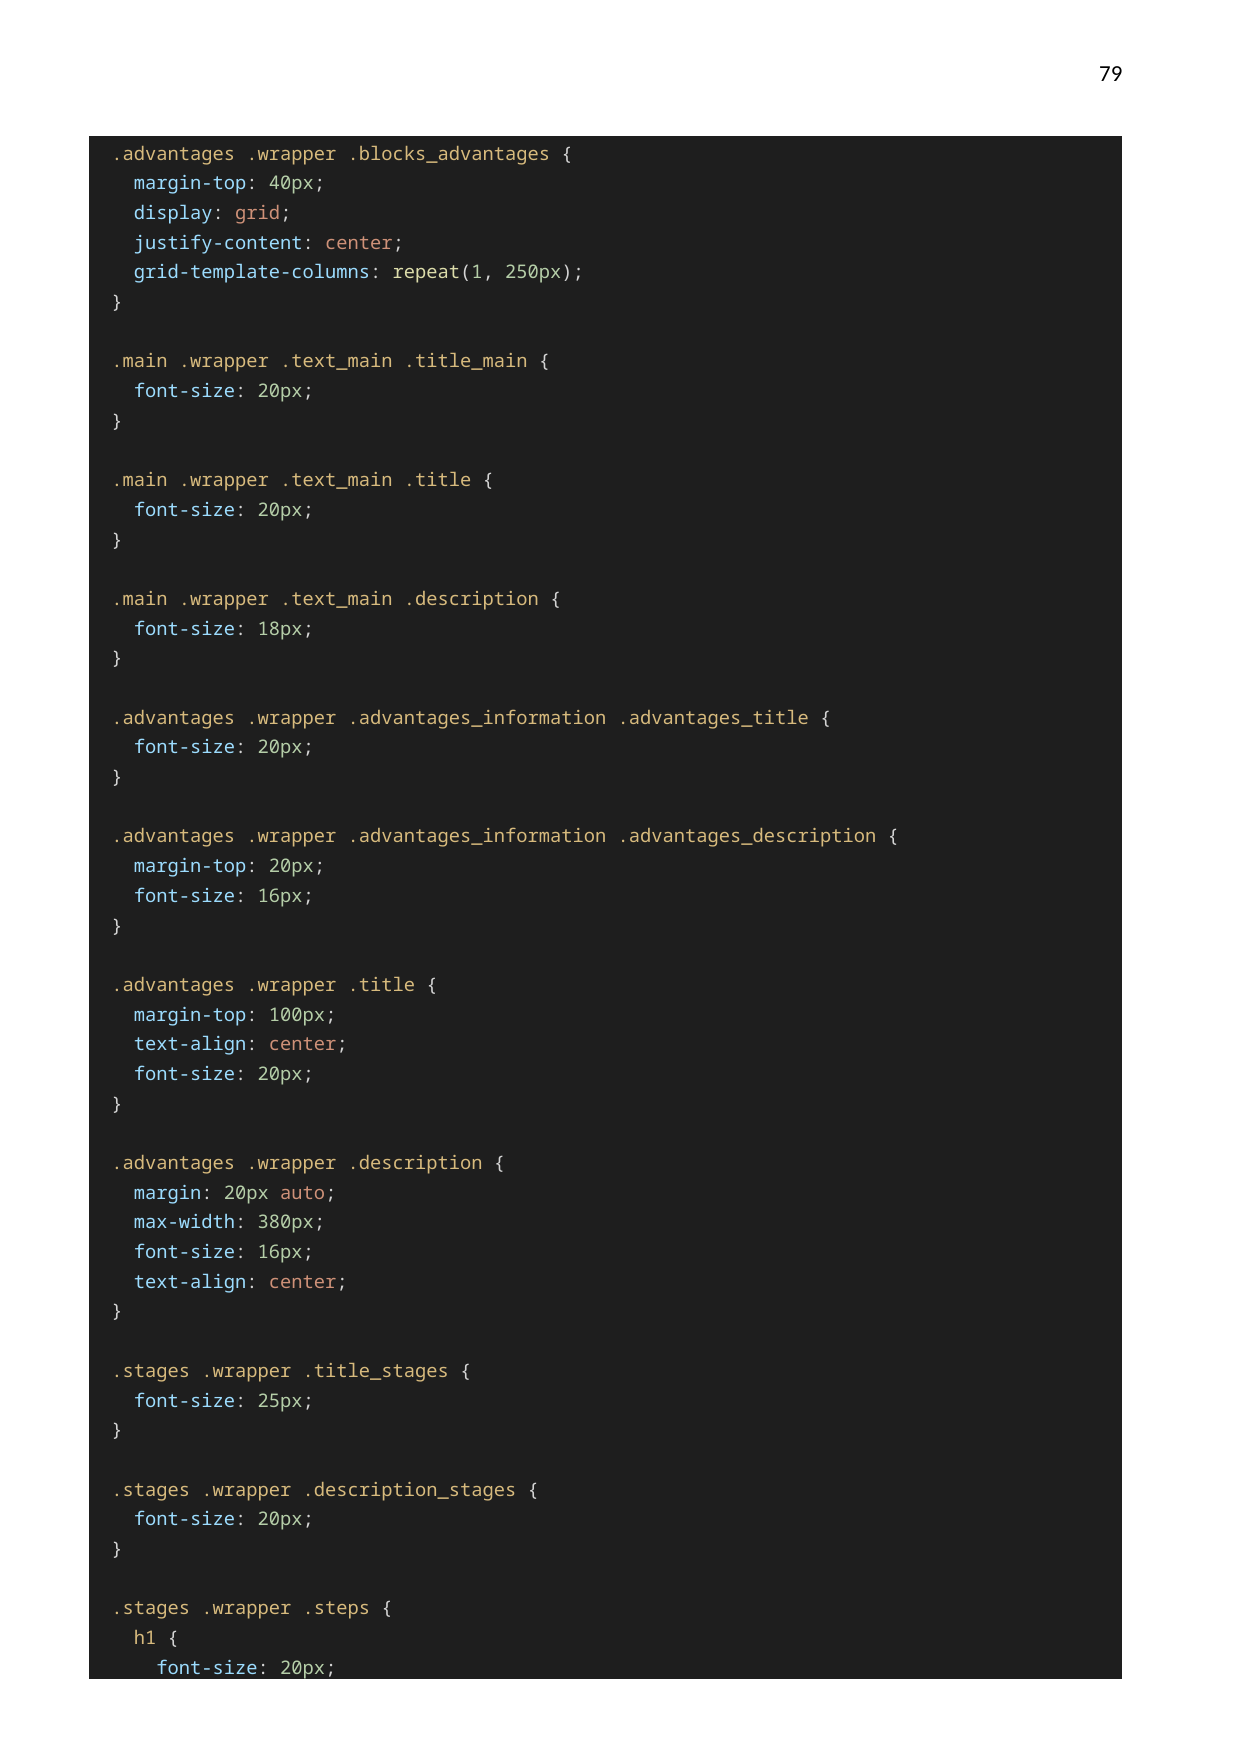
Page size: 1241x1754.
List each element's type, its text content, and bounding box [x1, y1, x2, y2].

text } [89, 403, 1122, 433]
text margin-top: 20px; [89, 848, 1122, 878]
text } [89, 908, 1122, 937]
text font-size: 20px; [89, 373, 1122, 403]
text font-size: 25px; [89, 1383, 1122, 1412]
text margin: 20px auto; [89, 1175, 1122, 1204]
text } [89, 1294, 1122, 1323]
text h1 { [89, 1620, 1122, 1650]
text } [89, 1531, 1122, 1561]
text } [89, 284, 1122, 314]
text font-size: 20px; [89, 1056, 1122, 1086]
text .stages .wrapper .description_stages { [89, 1472, 1122, 1501]
text .main .wrapper .text_main .title { [89, 462, 1122, 492]
text font-size: 16px; [89, 1234, 1122, 1264]
text } [89, 1412, 1122, 1442]
text .advantages .wrapper .title { [89, 967, 1122, 997]
text grid-template-columns: repeat(1, 250px); [89, 254, 1122, 284]
text } [89, 1086, 1122, 1116]
text } [89, 641, 1122, 670]
text margin-top: 40px; [89, 166, 1122, 195]
text .advantages .wrapper .description { [89, 1145, 1122, 1175]
text justify-content: center; [89, 225, 1122, 254]
text .advantages .wrapper .advantages_information .advantages_title { [89, 700, 1122, 729]
text .main .wrapper .text_main .description { [89, 581, 1122, 611]
text text-align: center; [89, 1264, 1122, 1294]
text .main .wrapper .text_main .title_main { [89, 344, 1122, 373]
text font-size: 20px; [89, 1650, 1122, 1679]
text font-size: 20px; [89, 729, 1122, 759]
text } [89, 522, 1122, 551]
text .stages .wrapper .steps { [89, 1591, 1122, 1620]
text } [89, 759, 1122, 789]
text max-width: 380px; [89, 1204, 1122, 1234]
text font-size: 20px; [89, 492, 1122, 522]
text font-size: 18px; [89, 611, 1122, 641]
text font-size: 20px; [89, 1501, 1122, 1531]
text text-align: center; [89, 1026, 1122, 1056]
text display: grid; [89, 195, 1122, 225]
text .advantages .wrapper .blocks_advantages { [89, 136, 1122, 166]
text margin-top: 100px; [89, 997, 1122, 1026]
text .stages .wrapper .title_stages { [89, 1353, 1122, 1383]
text font-size: 16px; [89, 878, 1122, 908]
text .advantages .wrapper .advantages_information .advantages_description { [89, 819, 1122, 848]
